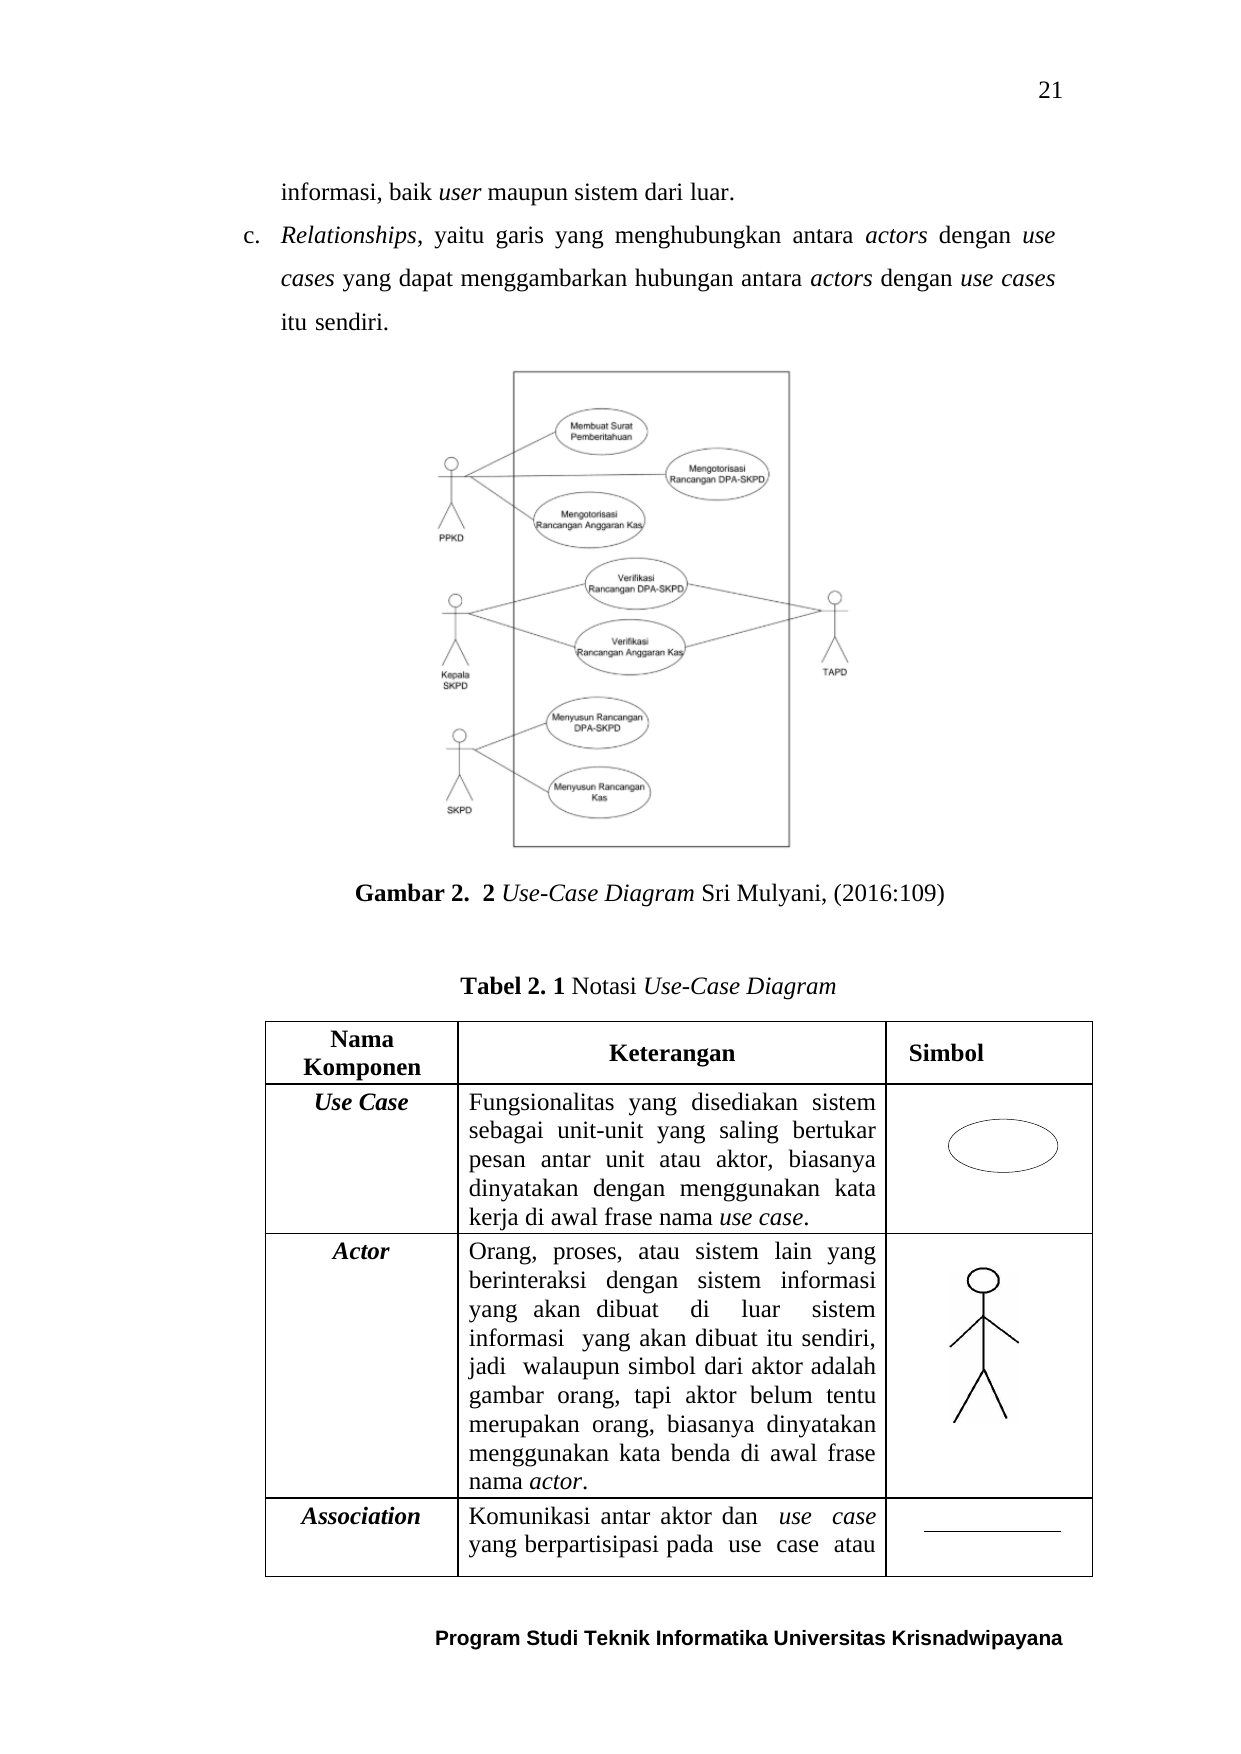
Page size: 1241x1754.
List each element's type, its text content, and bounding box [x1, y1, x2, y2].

text Gambar 2. 2 Use-Case Diagram Sri Mulyani, (2016:109) [236, 878, 1063, 907]
table_cell [887, 1234, 1092, 1497]
table_cell Use Case [266, 1085, 457, 1233]
text Tabel 2. 1 Notasi Use-Case Diagram [236, 971, 1063, 1000]
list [243, 177, 1058, 206]
table_cell Fungsionalitas yang disediakan sistem sebagai unit-unit yang saling bertukar pesan antar unit atau aktor, biasanya dinyatakan dengan menggunakan kata kerja di awal frase nama use case. [459, 1085, 885, 1233]
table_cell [459, 1499, 885, 1576]
list Relationships, yaitu garis yang menghubungkan antara actors dengan use cases yang dapat menggambarkan hubungan antara actors dengan use cases itu sendiri. [243, 220, 1058, 335]
table_cell Actor [266, 1234, 457, 1497]
table_header Simbol [887, 1022, 1092, 1083]
table_cell Association [266, 1499, 457, 1576]
picture [409, 349, 885, 864]
table_cell [887, 1499, 1092, 1576]
table_cell Orang, proses, atau sistem lain yang berinteraksi dengan sistem informasi yang akan dibuat di luar sistem informasi yang akan dibuat itu sendiri, jadi walaupun simbol dari aktor adalah gambar orang, tapi aktor belum tentu merupakan orang, biasanya dinyatakan menggunakan kata benda di awal frase nama actor. [459, 1234, 885, 1497]
table_header Keterangan [459, 1022, 885, 1083]
picture [948, 1267, 1019, 1424]
table_header Nama Komponen [266, 1022, 457, 1083]
table_cell [887, 1085, 1092, 1233]
